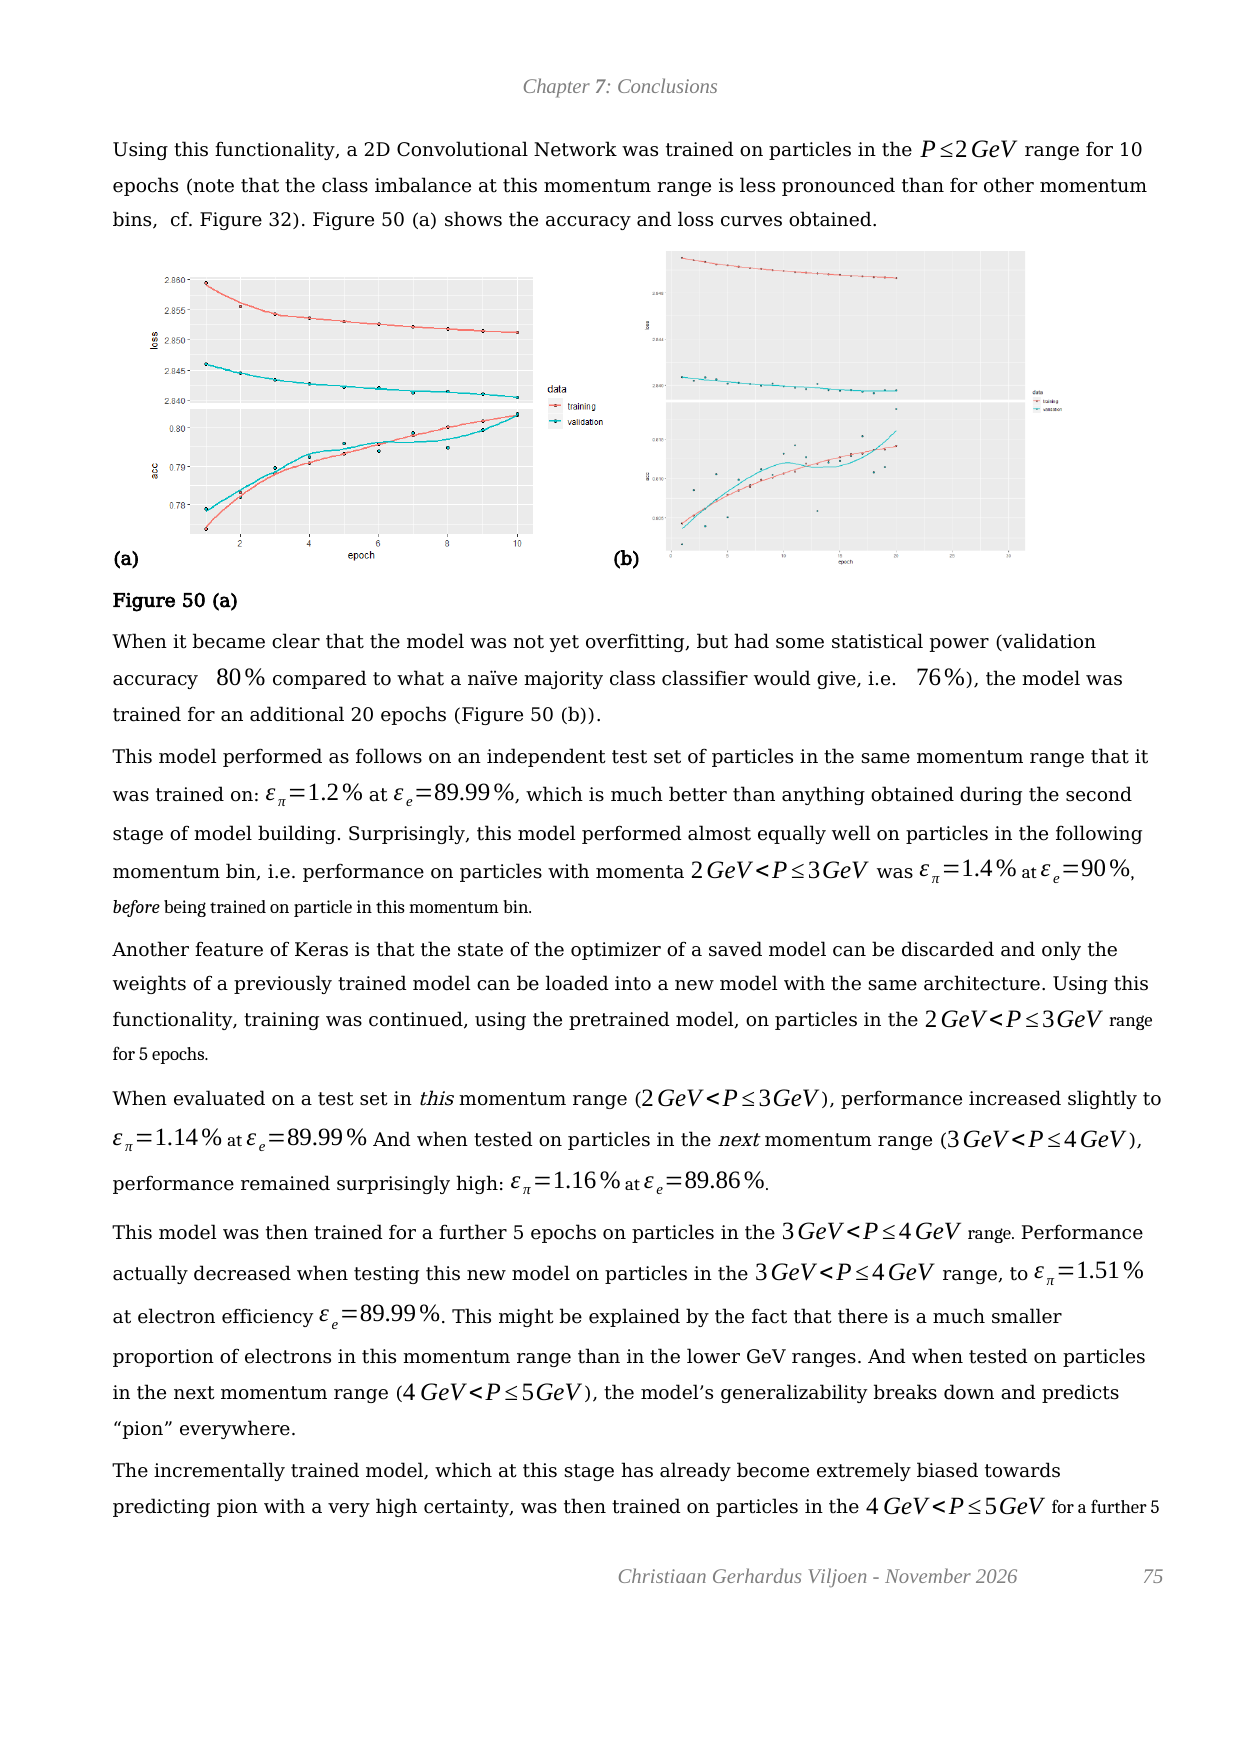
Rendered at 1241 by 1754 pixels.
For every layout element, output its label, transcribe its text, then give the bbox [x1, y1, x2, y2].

text Figure 50 (a) [112, 588, 1165, 611]
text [112, 1459, 1165, 1520]
text When evaluated on a test set in this momentum range (), performance increased slightly to at And when tested on particles in the next momentum range (), performance remained surprisingly high: at . [112, 1084, 1165, 1198]
picture [640, 250, 1066, 565]
picture [139, 272, 613, 565]
text This model was then trained for a further 5 epochs on particles in the range. Performance actually decreased when testing this new model on particles in the range, to at electron efficiency . This might be explained by the fact that there is a much smaller proportion of electrons in this momentum range than in the lower GeV ranges. And when tested on particles in the next momentum range (), the model’s generalizability breaks down and predicts “pion” everywhere. [112, 1218, 1165, 1439]
text When it became clear that the model was not yet overfitting, but had some statistical power (validation accuracy compared to what a naïve majority class classifier would give, i.e. ), the model was trained for an additional 20 epochs (Figure 50 (b)). [112, 630, 1165, 725]
text Using this functionality, a 2D Convolutional Network was trained on particles in the range for 10 epochs (note that the class imbalance at this momentum range is less pronounced than for other momentum bins, cf. Figure 32). Figure 50 (a) shows the accuracy and loss curves obtained. [112, 135, 1165, 231]
text Another feature of Keras is that the state of the optimizer of a saved model can be discarded and only the weights of a previously trained model can be loaded into a new model with the same architecture. Using this functionality, training was continued, using the pretrained model, on particles in the range for 5 epochs. [112, 938, 1165, 1065]
text This model performed as follows on an independent test set of particles in the same momentum range that it was trained on: at , which is much better than anything obtained during the second stage of model building. Surprisingly, this model performed almost equally well on particles in the following momentum bin, i.e. performance on particles with momenta was at , before being trained on particle in this momentum bin. [112, 745, 1165, 919]
